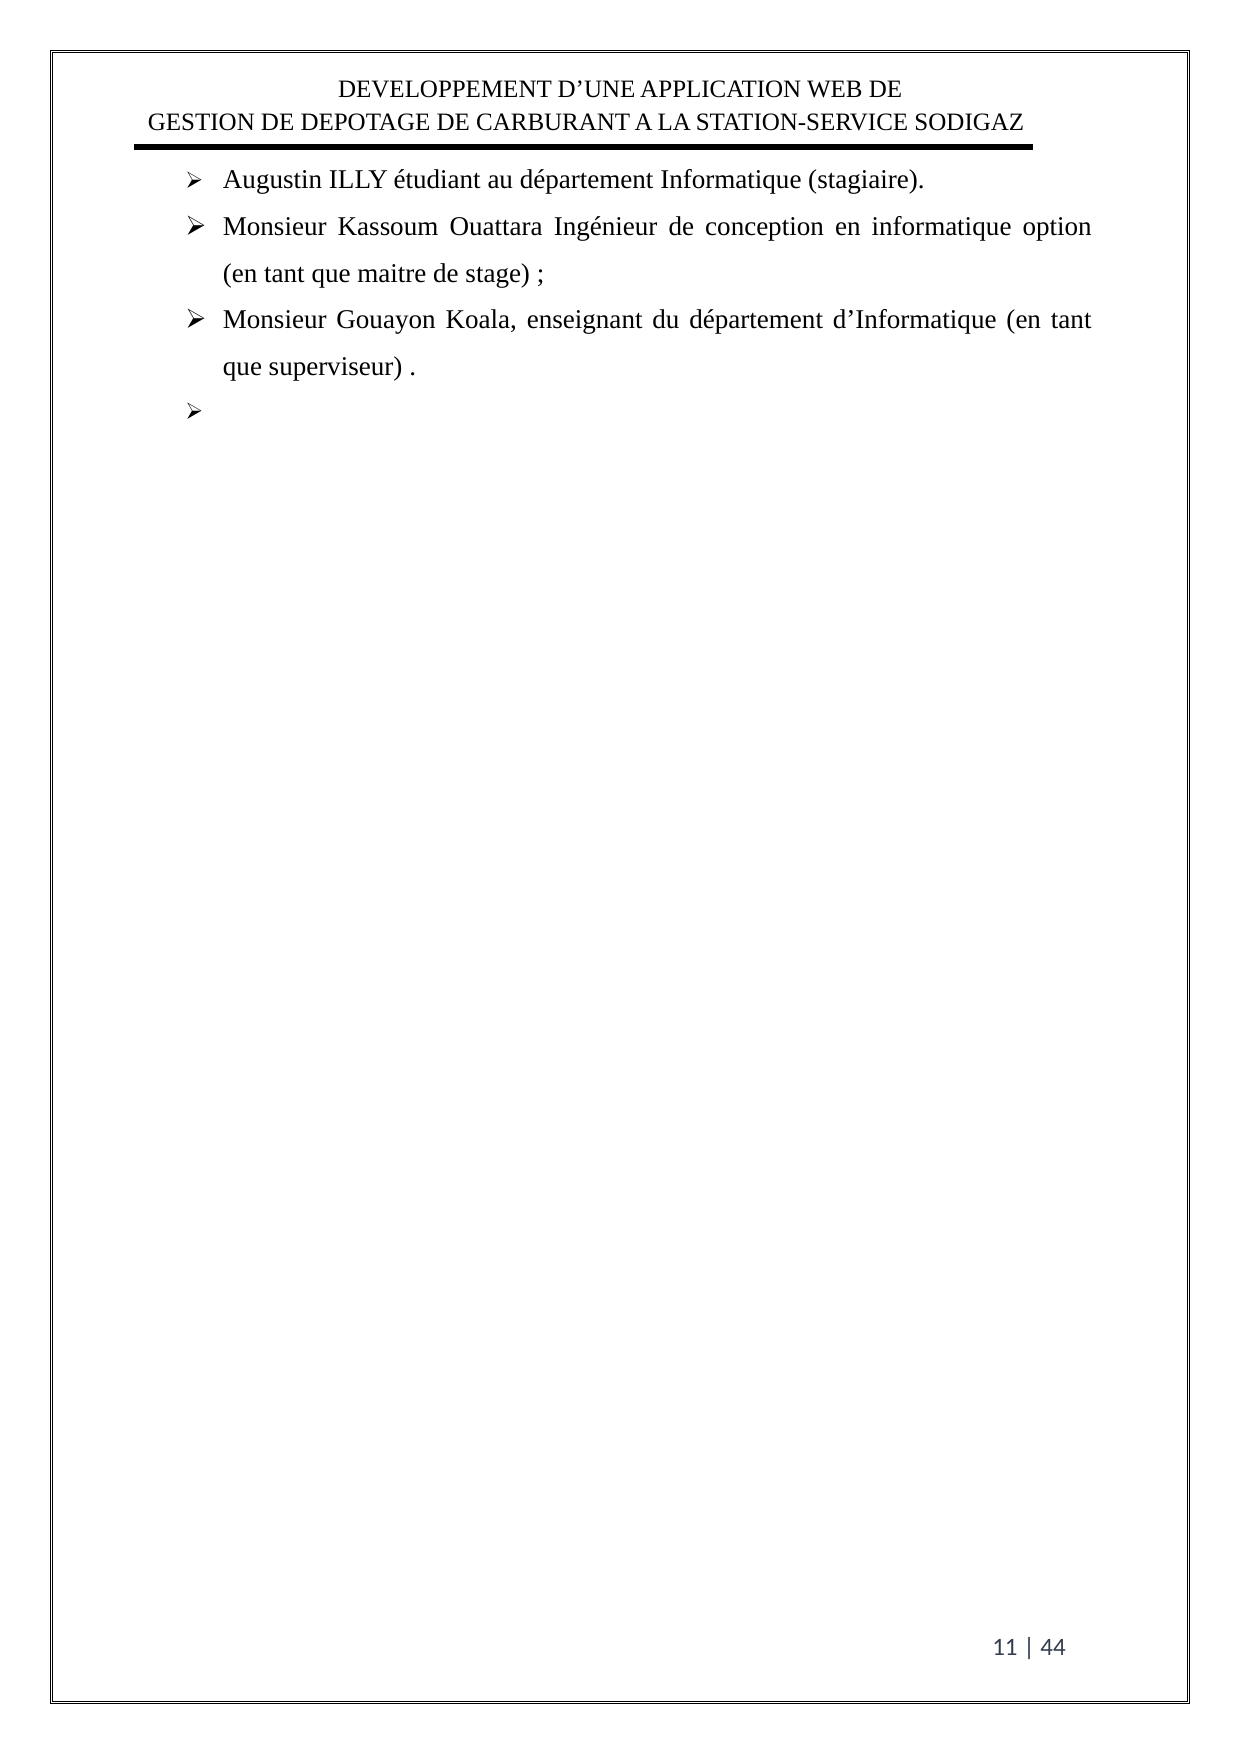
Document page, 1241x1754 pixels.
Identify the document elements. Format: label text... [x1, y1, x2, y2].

list Monsieur Gouayon Koala, enseignant du département d’Informatique (en tant que superviseur) . [185, 304, 1093, 382]
list Augustin ILLY étudiant au département Informatique (stagiaire). [185, 163, 1093, 195]
list Monsieur Kassoum Ouattara Ingénieur de conception en informatique option (en tant que maitre de stage) ; [185, 210, 1093, 288]
